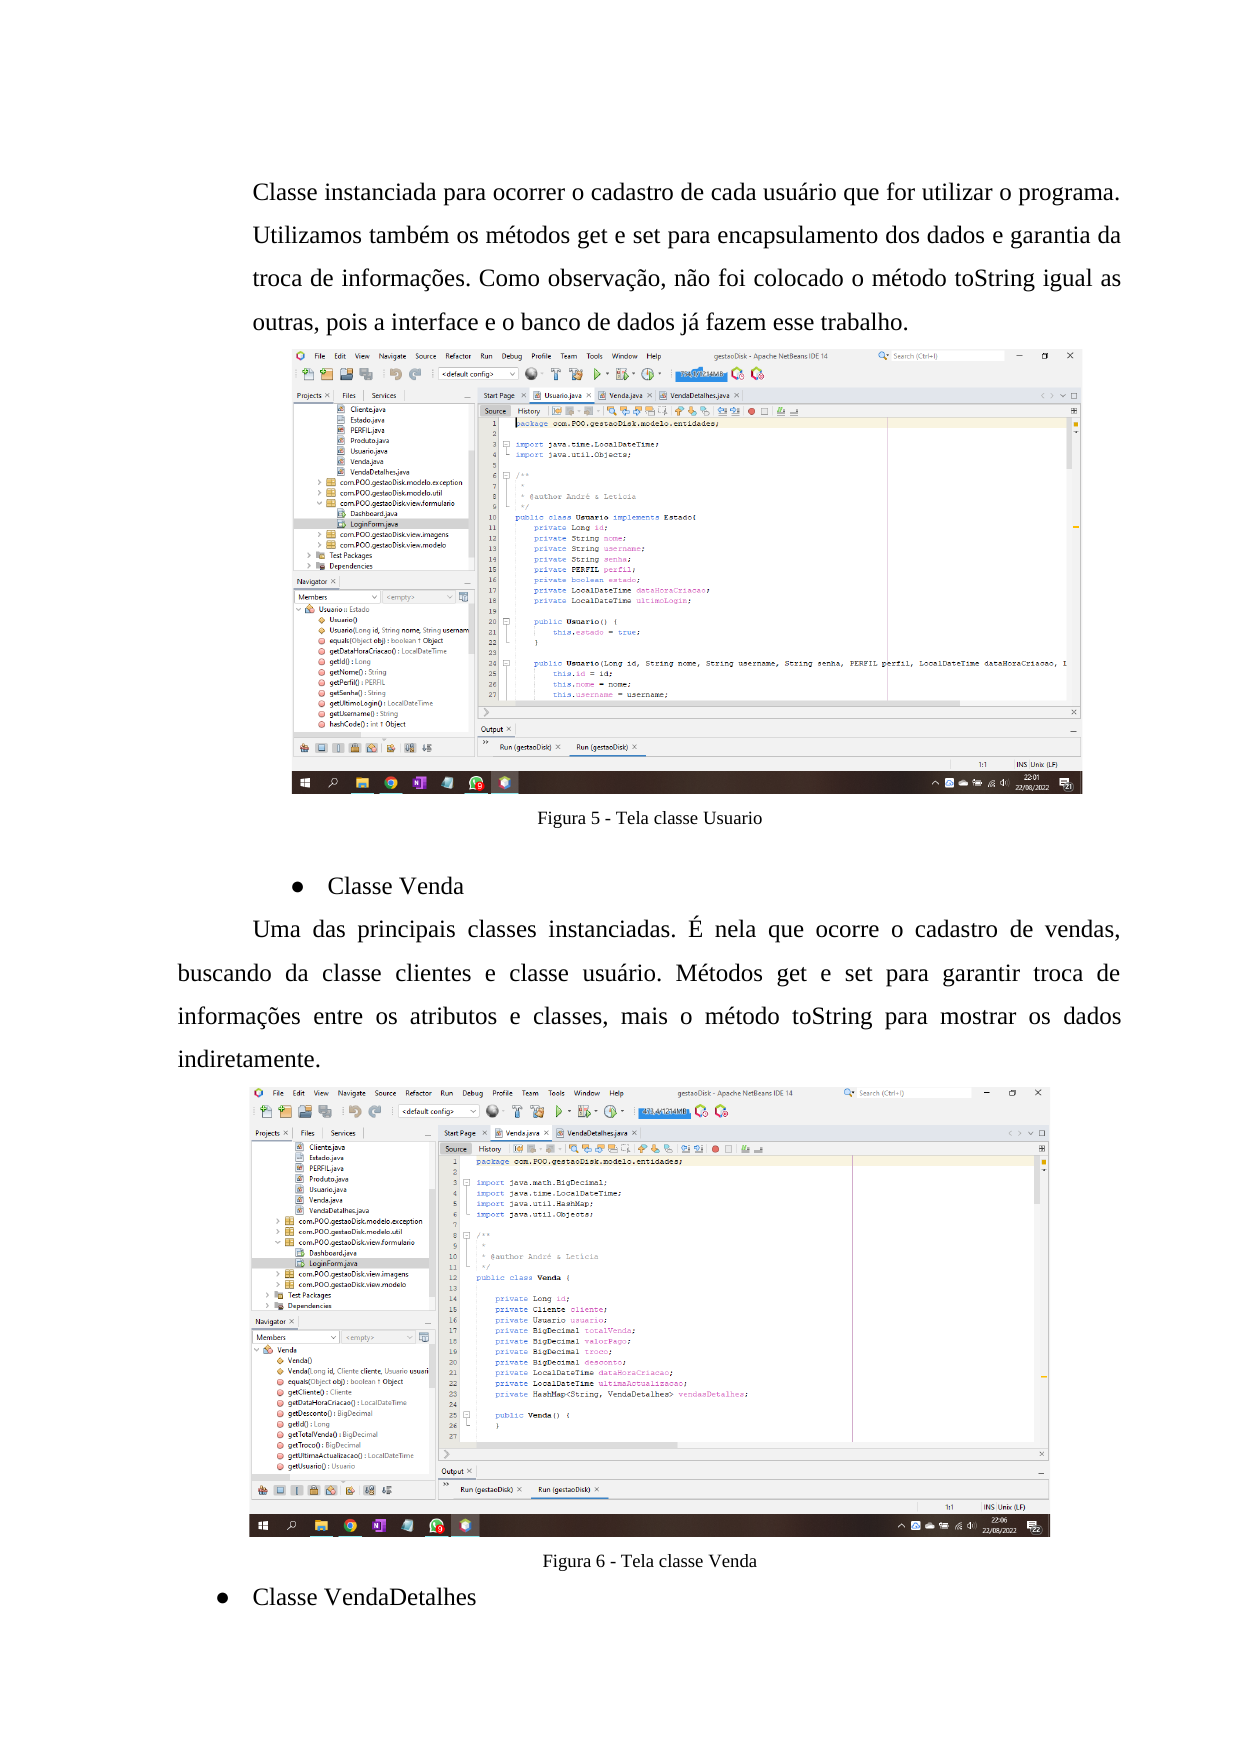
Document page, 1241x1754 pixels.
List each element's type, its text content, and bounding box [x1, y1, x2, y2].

text Figura 5 - Tela classe Usuario [177, 807, 1122, 828]
text Classe instanciada para ocorrer o cadastro de cada usuário que for utilizar o programa. Utilizamos também os métodos get e set para encapsulamento dos dados e garantia da troca de informações. Como observação, não foi colocado o método toString igual as outras, pois a interface e o banco de dados já fazem esse trabalho. [252, 177, 1122, 335]
list Classe VendaDetalhes [215, 1582, 1122, 1611]
picture [291, 349, 1083, 794]
list Classe Venda [290, 871, 1122, 900]
picture [249, 1087, 1050, 1537]
text Figura 6 - Tela classe Venda [177, 1549, 1122, 1571]
text Uma das principais classes instanciadas. É nela que ocorre o cadastro de vendas, buscando da classe clientes e classe usuário. Métodos get e set para garantir troca de informações entre os atributos e classes, mais o método toString para mostrar os dados indiretamente. [177, 914, 1122, 1073]
